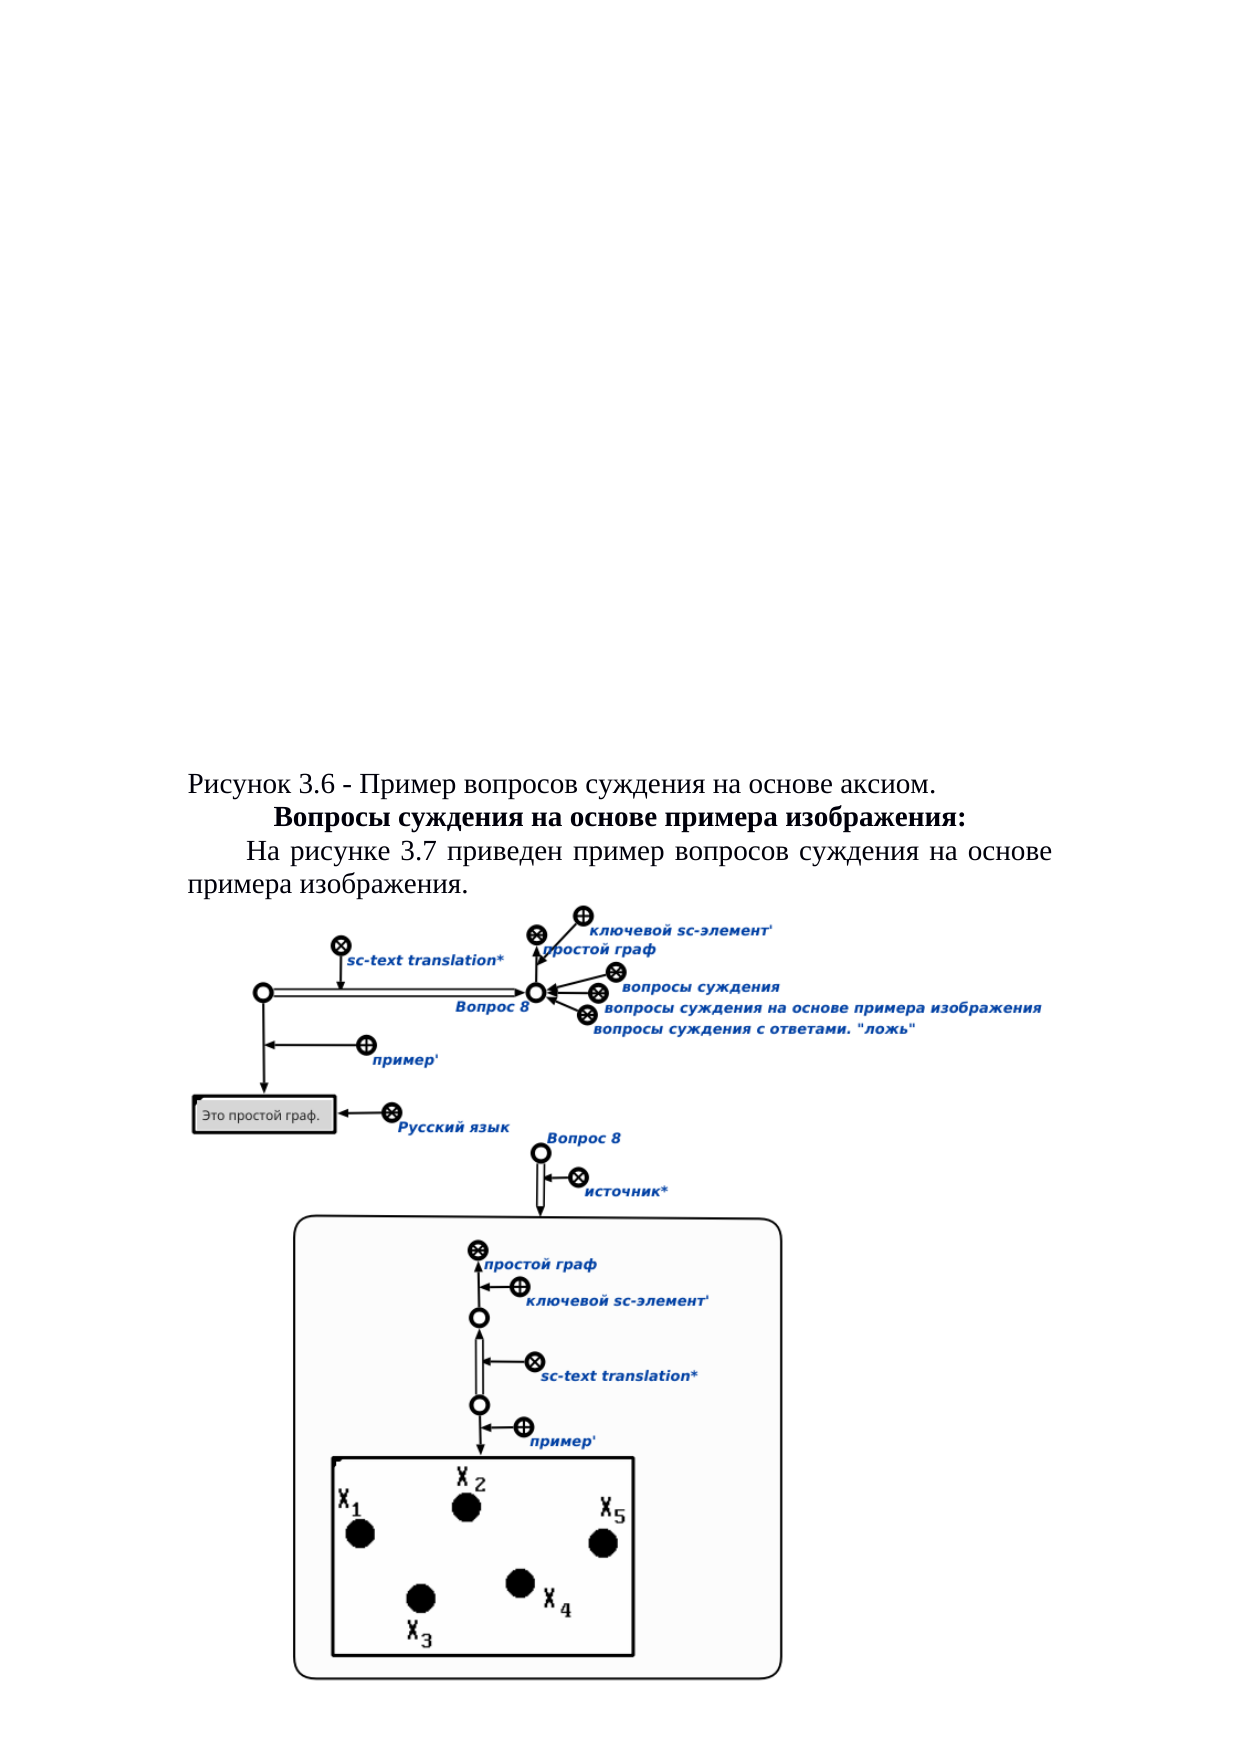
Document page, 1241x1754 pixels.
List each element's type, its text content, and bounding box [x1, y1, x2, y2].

text Вопросы суждения на основе примера изображения: [187, 799, 1053, 833]
text На рисунке 3.7 приведен пример вопросов суждения на основе примера изображения. [187, 833, 1053, 900]
picture [186, 900, 1052, 1696]
text Рисунок 3.6 - Пример вопросов суждения на основе аксиом. [187, 766, 1053, 799]
